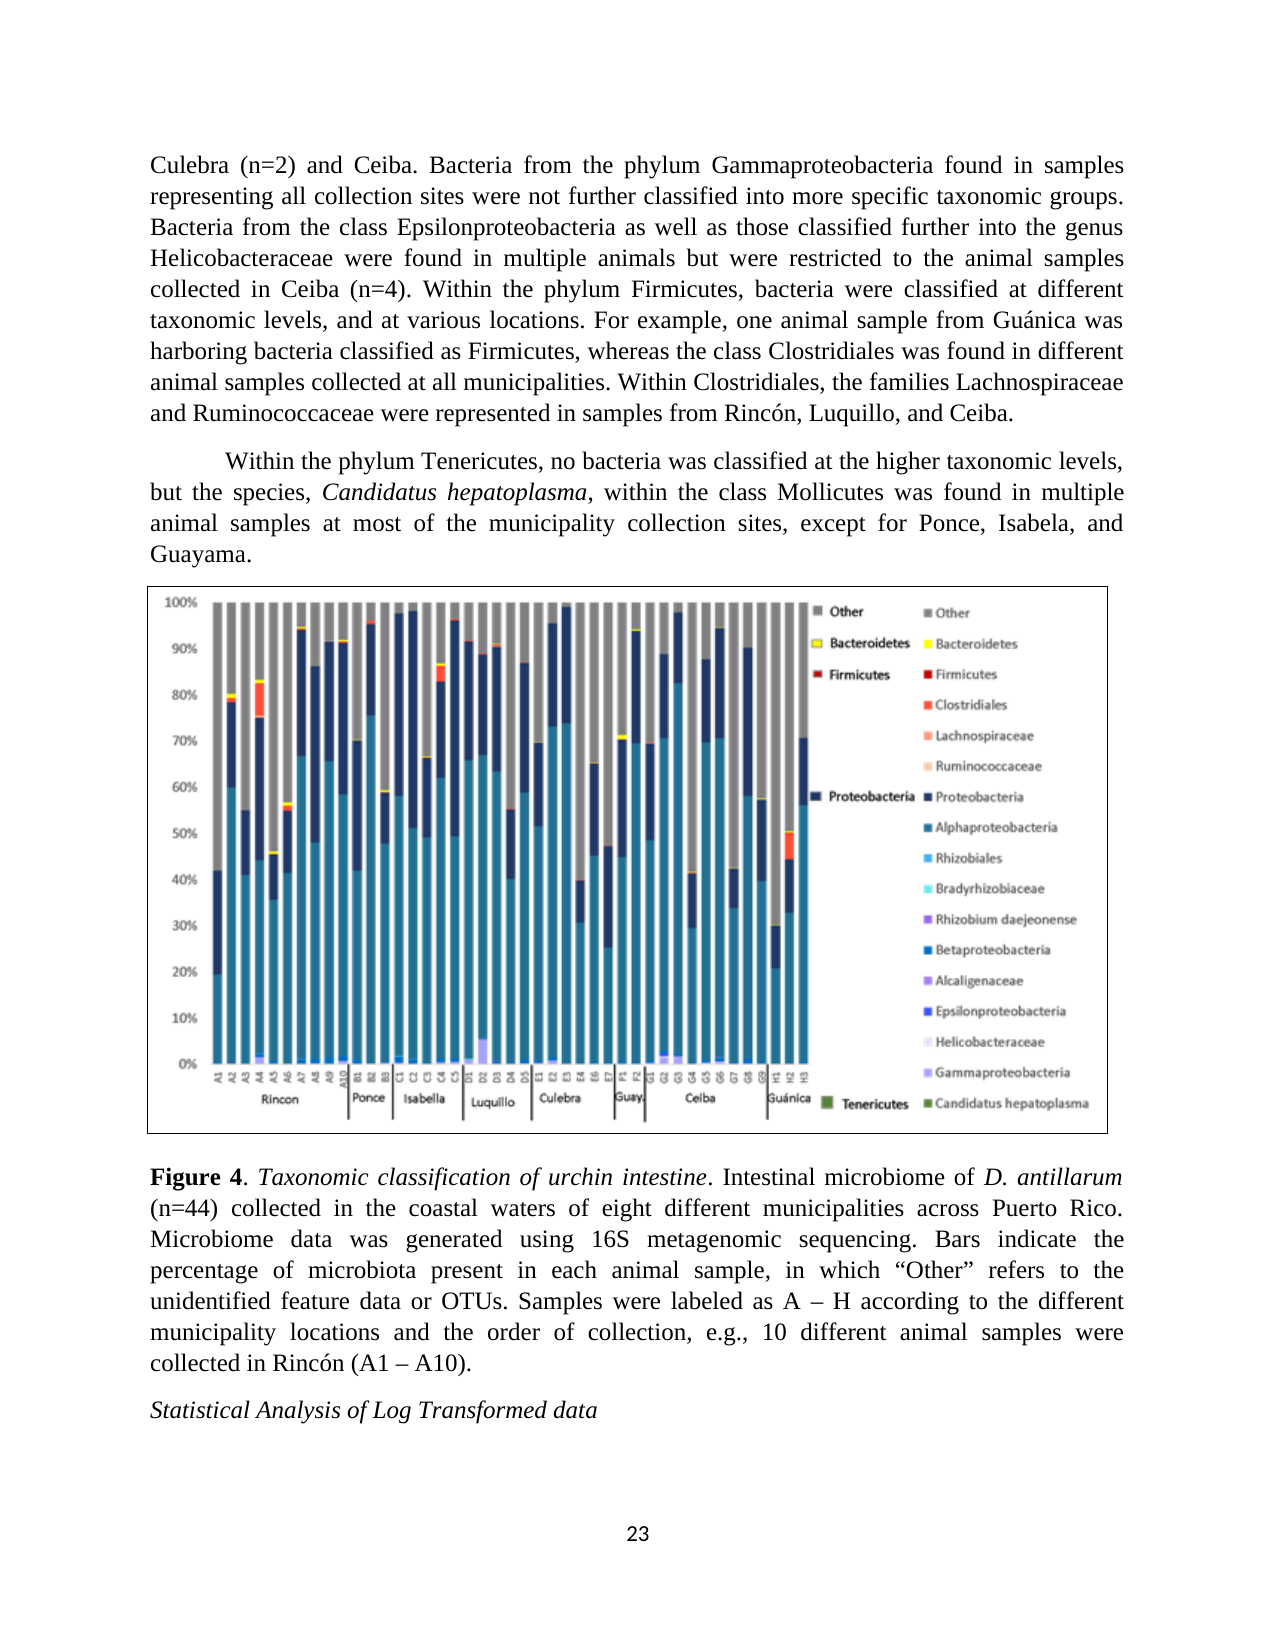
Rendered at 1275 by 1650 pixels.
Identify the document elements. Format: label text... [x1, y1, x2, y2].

text Within the phylum Tenericutes, no bacteria was classified at the higher taxonomic levels, but the species, Candidatus hepatoplasma, within the class Mollicutes was found in multiple animal samples at most of the municipality collection sites, except for Ponce, Isabela, and Guayama. [150, 446, 1125, 568]
picture [163, 594, 1092, 1123]
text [150, 150, 1125, 427]
text Statistical Analysis of Log Transformed data [150, 1396, 1125, 1424]
